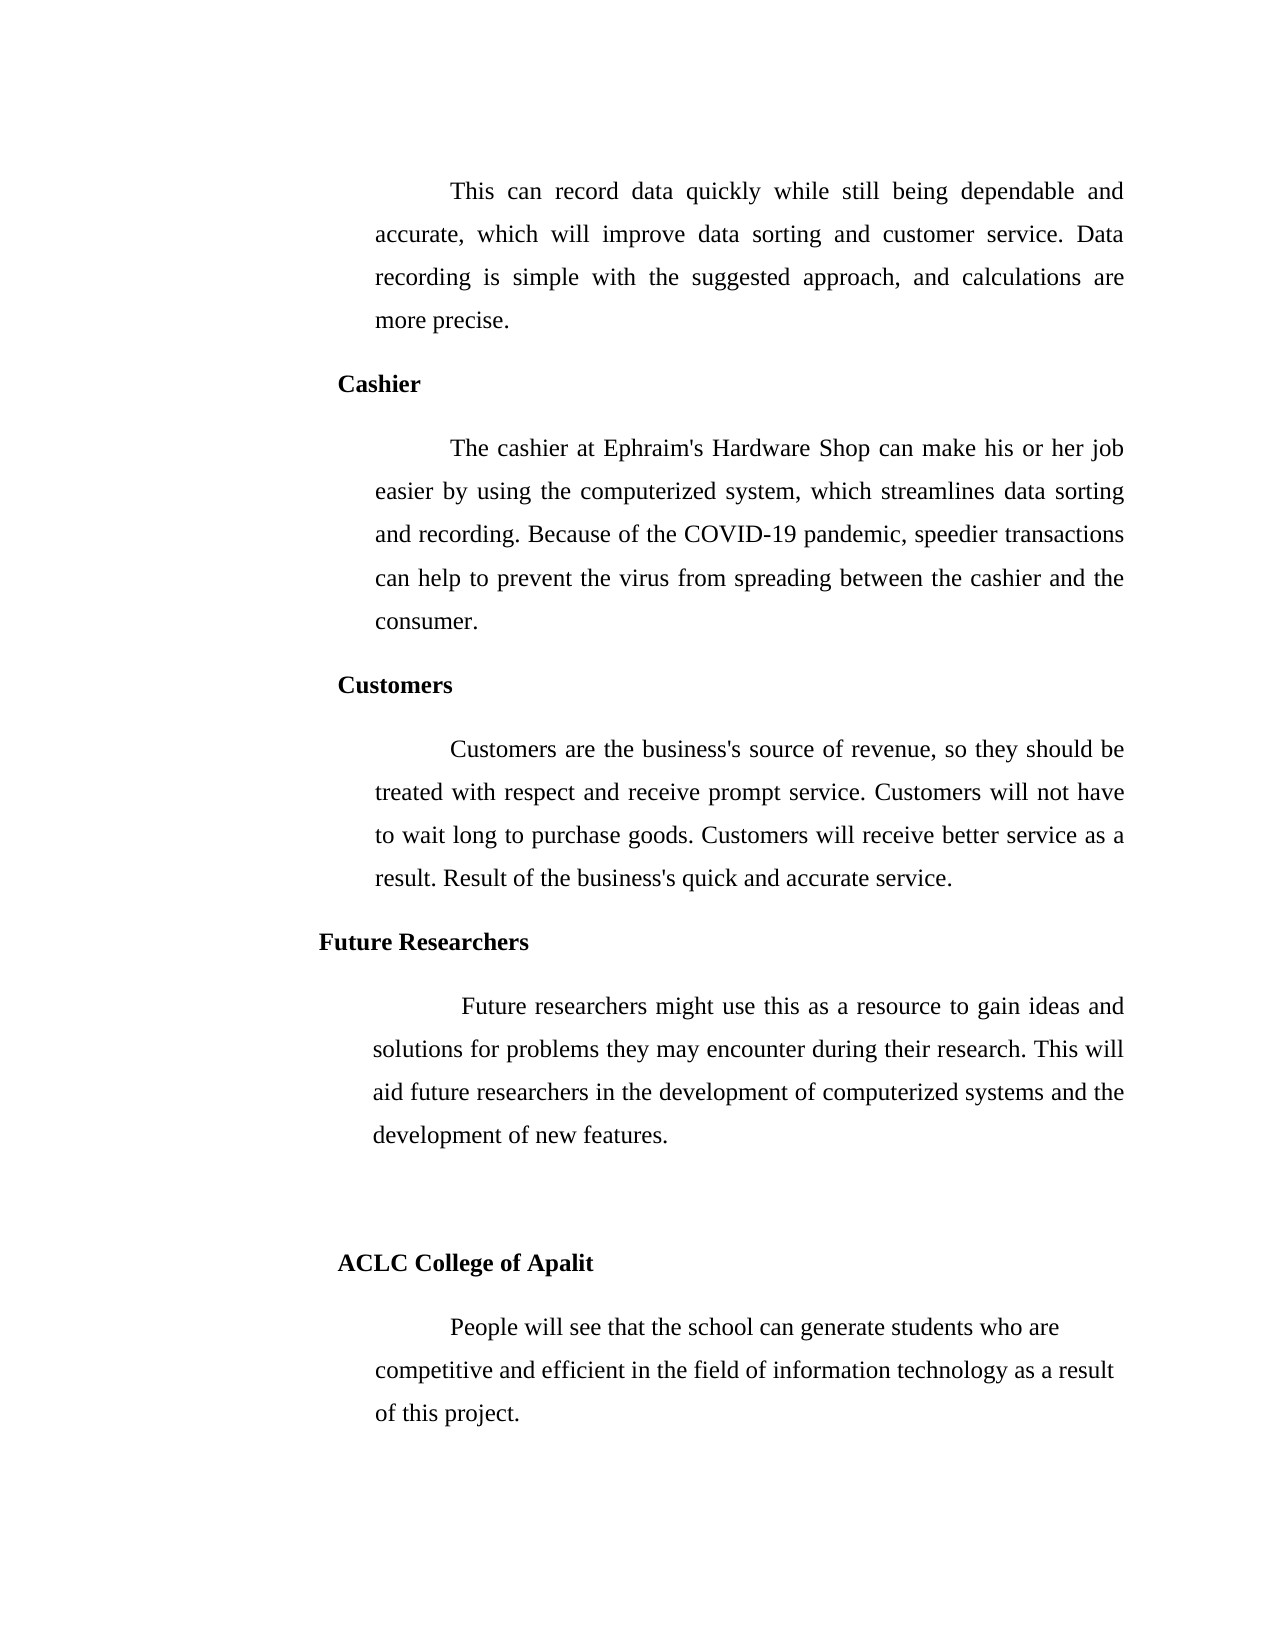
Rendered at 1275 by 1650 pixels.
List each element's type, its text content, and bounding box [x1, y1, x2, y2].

text Future researchers might use this as a resource to gain ideas and solutions for problems they may encounter during their research. This will aid future researchers in the development of computerized systems and the development of new features. [373, 991, 1125, 1149]
text Customers are the business's source of revenue, so they should be treated with respect and receive prompt service. Customers will not have to wait long to purchase goods. Customers will receive better service as a result. Result of the business's quick and accurate service. [375, 734, 1125, 892]
text The cashier at Ephraim's Hardware Shop can make his or her job easier by using the computerized system, which streamlines data sorting and recording. Because of the COVID-19 pandemic, speedier transactions can help to prevent the virus from spreading between the cashier and the consumer. [375, 433, 1125, 634]
text Cashier [337, 369, 1125, 398]
text Future Researchers [298, 927, 1125, 956]
text People will see that the school can generate students who are competitive and efficient in the field of information technology as a result of this project. [375, 1312, 1125, 1427]
text This can record data quickly while still being dependable and accurate, which will improve data sorting and customer service. Data recording is simple with the suggested approach, and calculations are more precise. [375, 176, 1125, 334]
text Customers [337, 670, 1125, 698]
text ACLC College of Apalit [337, 1248, 1125, 1277]
